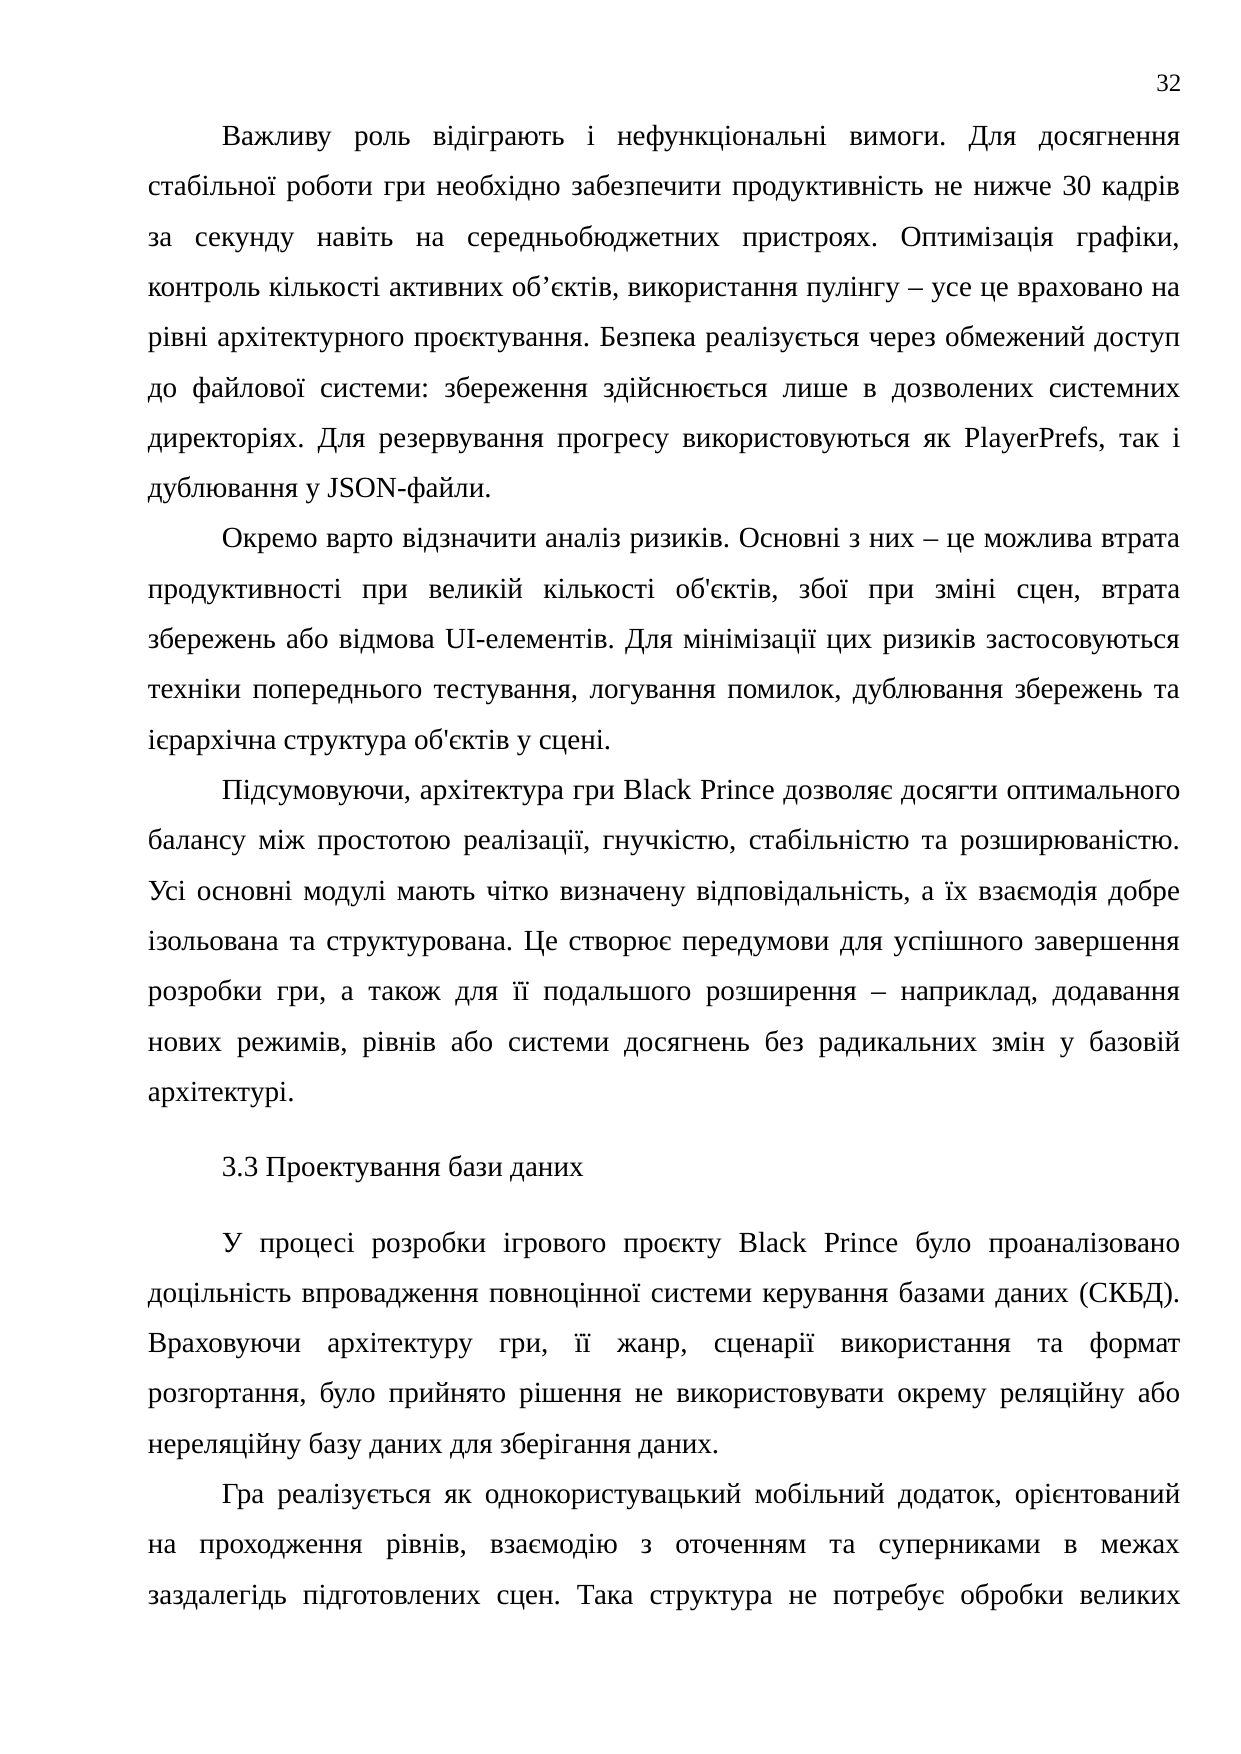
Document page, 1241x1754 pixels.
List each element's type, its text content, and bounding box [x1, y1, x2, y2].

text Важливу роль відіграють і нефункціональні вимоги. Для досягнення стабільної роботи гри необхідно забезпечити продуктивність не нижче 30 кадрів за секунду навіть на середньобюджетних пристроях. Оптимізація графіки, контроль кількості активних об’єктів, використання пулінгу – усе це враховано на рівні архітектурного проєктування. Безпека реалізується через обмежений доступ до файлової системи: збереження здійснюється лише в дозволених системних директоріях. Для резервування прогресу використовуються як PlayerPrefs, так і дублювання у JSON-файли. [148, 118, 1181, 504]
text У процесі розробки ігрового проєкту Black Prince було проаналізовано доцільність впровадження повноцінної системи керування базами даних (СКБД). Враховуючи архітектуру гри, її жанр, сценарії використання та формат розгортання, було прийнято рішення не використовувати окрему реляційну або нереляційну базу даних для зберігання даних. [148, 1225, 1181, 1459]
text Окремо варто відзначити аналіз ризиків. Основні з них – це можлива втрата продуктивності при великій кількості об'єктів, збої при зміні сцен, втрата збережень або відмова UI-елементів. Для мінімізації цих ризиків застосовуються техніки попереднього тестування, логування помилок, дублювання збережень та ієрархічна структура об'єктів у сцені. [148, 521, 1181, 755]
text 3.3 Проектування бази даних [148, 1149, 1181, 1183]
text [148, 1476, 1181, 1610]
text Підсумовуючи, архітектура гри Black Prince дозволяє досягти оптимального балансу між простотою реалізації, гнучкістю, стабільністю та розширюваністю. Усі основні модулі мають чітко визначену відповідальність, а їх взаємодія добре ізольована та структурована. Це створює передумови для успішного завершення розробки гри, а також для її подальшого розширення – наприклад, додавання нових режимів, рівнів або системи досягнень без радикальних змін у базовій архітектурі. [148, 772, 1181, 1108]
